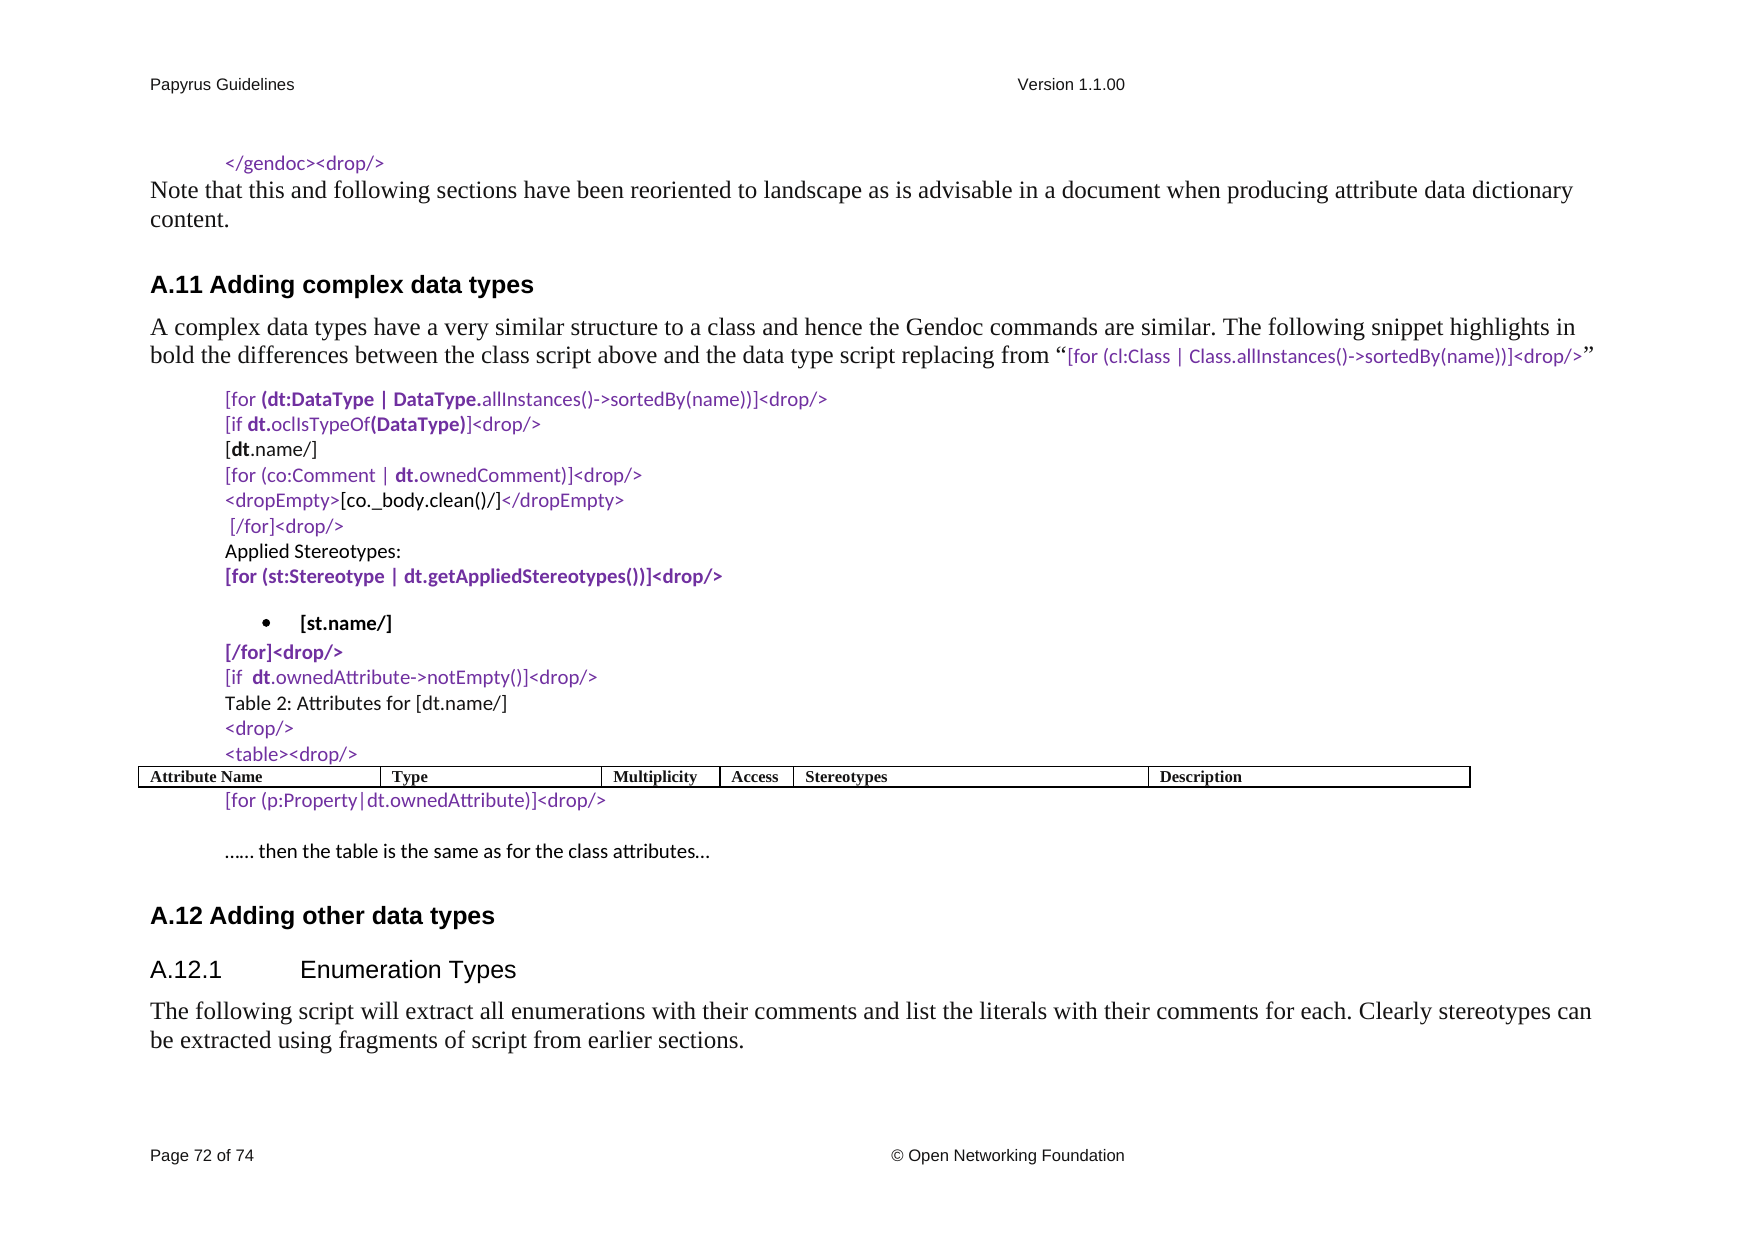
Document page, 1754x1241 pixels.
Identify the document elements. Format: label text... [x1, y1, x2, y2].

text [for (dt:DataType | DataType.allInstances()->sortedBy(name))]<drop/> [225, 386, 1604, 411]
table_header Stereotypes [794, 767, 1148, 786]
text The following script will extract all enumerations with their comments and list the literals with their comments for each. Clearly stereotypes can be extracted using fragments of script from earlier sections. [150, 996, 1604, 1054]
table_header Multiplicity [602, 767, 719, 786]
text [for (p:Property|dt.ownedAttribute)]<drop/> [225, 787, 1604, 813]
text <dropEmpty>[co._body.clean()/]</dropEmpty> [225, 487, 1604, 513]
text [/for]<drop/> [225, 513, 1604, 538]
text Table 2: Attributes for [dt.name/] [225, 690, 1604, 715]
text [if dt.oclIsTypeOf(DataType)]<drop/> [225, 411, 1604, 437]
subtitle Adding other data types [150, 901, 1604, 930]
text Applied Stereotypes: [225, 538, 1604, 564]
text [dt.name/] [225, 437, 1604, 462]
text …… then the table is the same as for the class attributes… [225, 838, 1604, 864]
text </gendoc><drop/> [225, 150, 1604, 175]
text [for (co:Comment | dt.ownedComment)]<drop/> [225, 462, 1604, 487]
text <drop/> [225, 715, 1604, 741]
table_header Access [721, 767, 793, 786]
text <table><drop/> [225, 741, 1604, 766]
text [if dt.ownedAttribute->notEmpty()]<drop/> [225, 664, 1604, 690]
table_header Attribute Name [139, 767, 380, 786]
list [st.name/] [262, 610, 1604, 635]
subtitle Enumeration Types [150, 955, 1604, 984]
text A complex data types have a very similar structure to a class and hence the Gendoc commands are similar. The following snippet highlights in bold the differences between the class script above and the data type script replacing from “[for (cl:Class | Class.allInstances()->sortedBy(name))]<drop/>” [150, 312, 1604, 369]
text [for (st:Stereotype | dt.getAppliedStereotypes())]<drop/> [225, 564, 1604, 589]
table_header Type [381, 767, 601, 786]
subtitle Adding complex data types [150, 270, 1604, 299]
text [/for]<drop/> [225, 639, 1604, 664]
text Note that this and following sections have been reoriented to landscape as is advisable in a document when producing attribute data dictionary content. [150, 175, 1604, 233]
table_header Description [1149, 767, 1469, 786]
